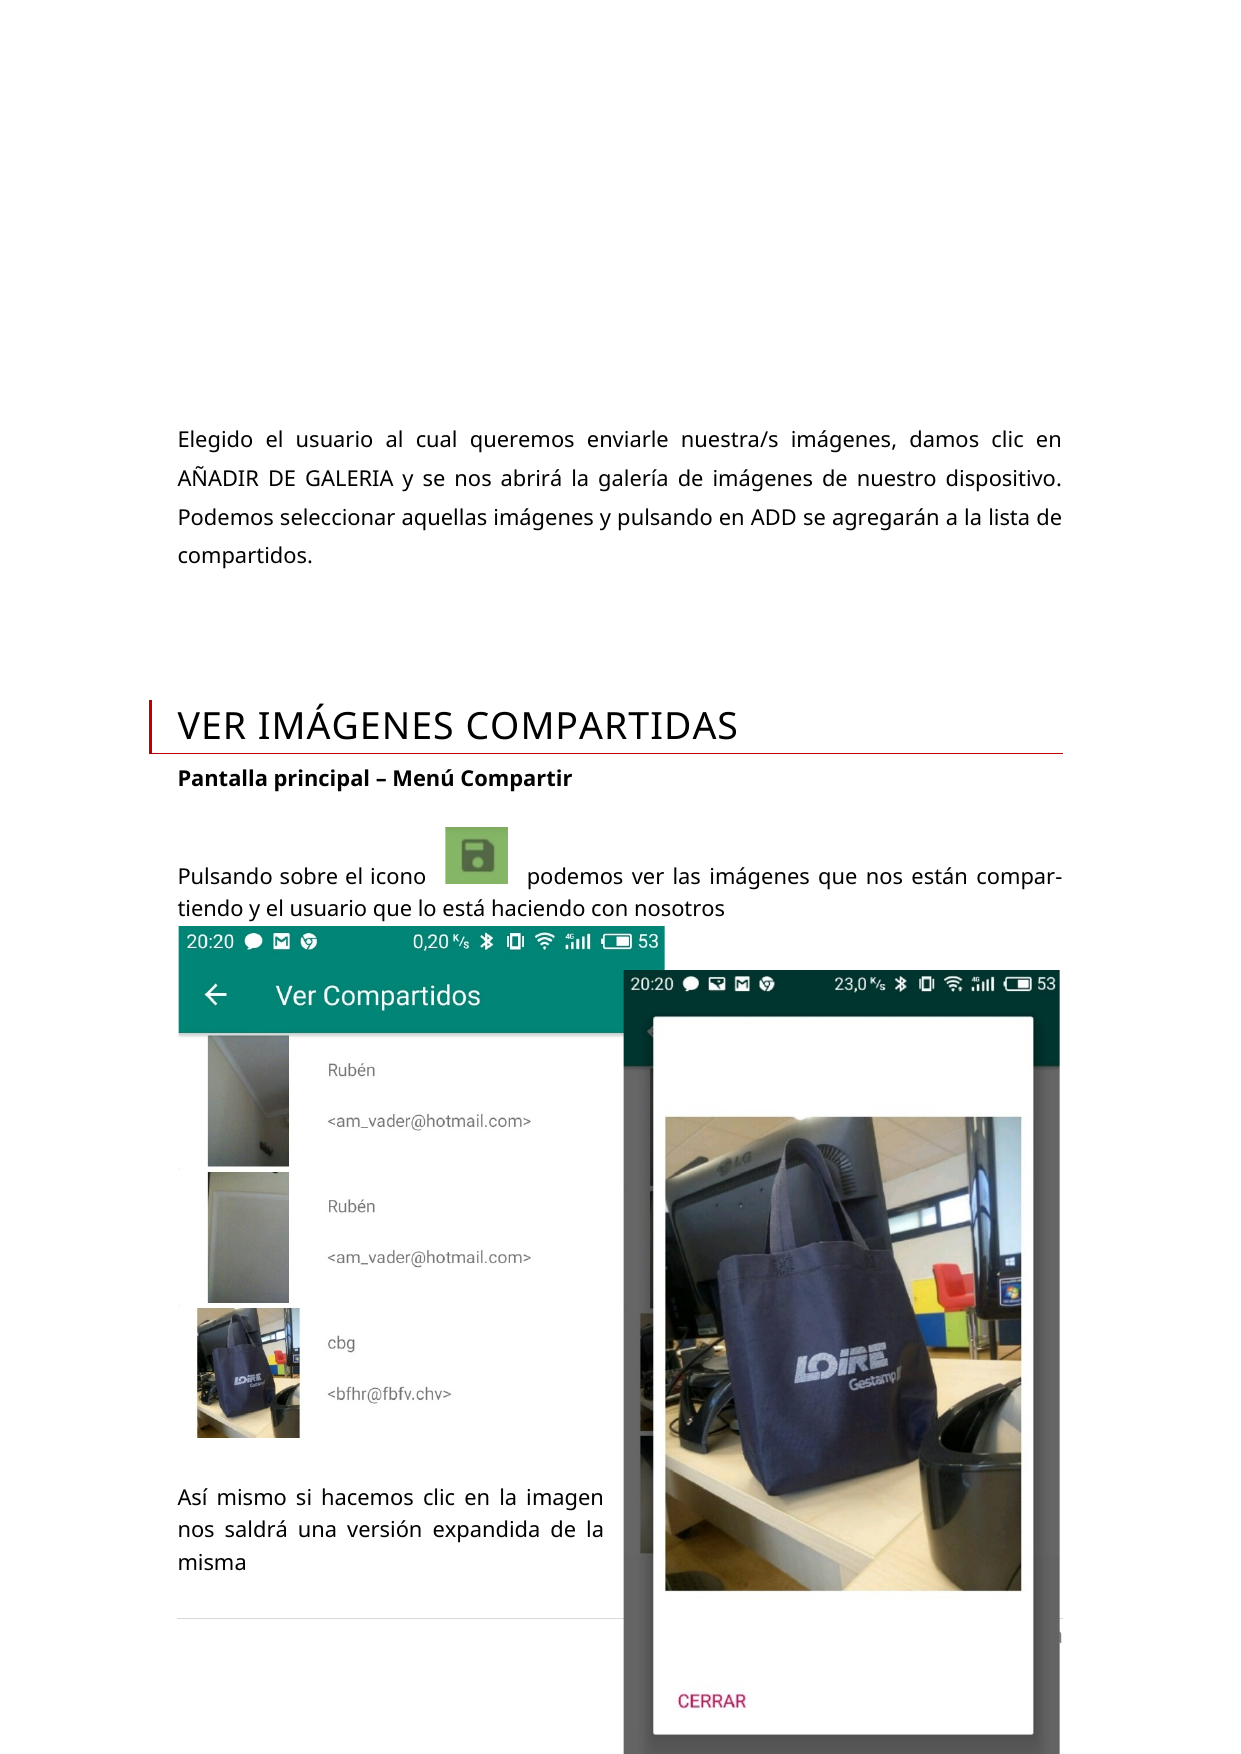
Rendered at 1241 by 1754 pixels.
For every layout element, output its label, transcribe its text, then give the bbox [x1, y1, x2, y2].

picture [622, 970, 1060, 1752]
text Así mismo si hacemos clic en la imagen nos saldrá una versión expandida de la misma [177, 1380, 622, 1474]
subtitle VER IMÁGENES COMPARTIDAS [149, 699, 1063, 753]
text Pantalla principal – Menú Compartir [177, 763, 1063, 792]
text Pulsando en Cerrar volveremos a la pantalla anterior. [177, 1493, 622, 1562]
picture [445, 827, 508, 884]
text Pulsando sobre el icono podemos ver las imágenes que nos están compar-tiendo y el usuario que lo está haciendo con nosotros [177, 861, 1063, 923]
text Elegido el usuario al cual queremos enviarle nuestra/s imágenes, damos clic en AÑADIR DE GALERIA y se nos abrirá la galería de imágenes de nuestro dispositivo. Podemos seleccionar aquellas imágenes y pulsando en ADD se agregarán a la lista de compartidos. [177, 424, 1063, 570]
